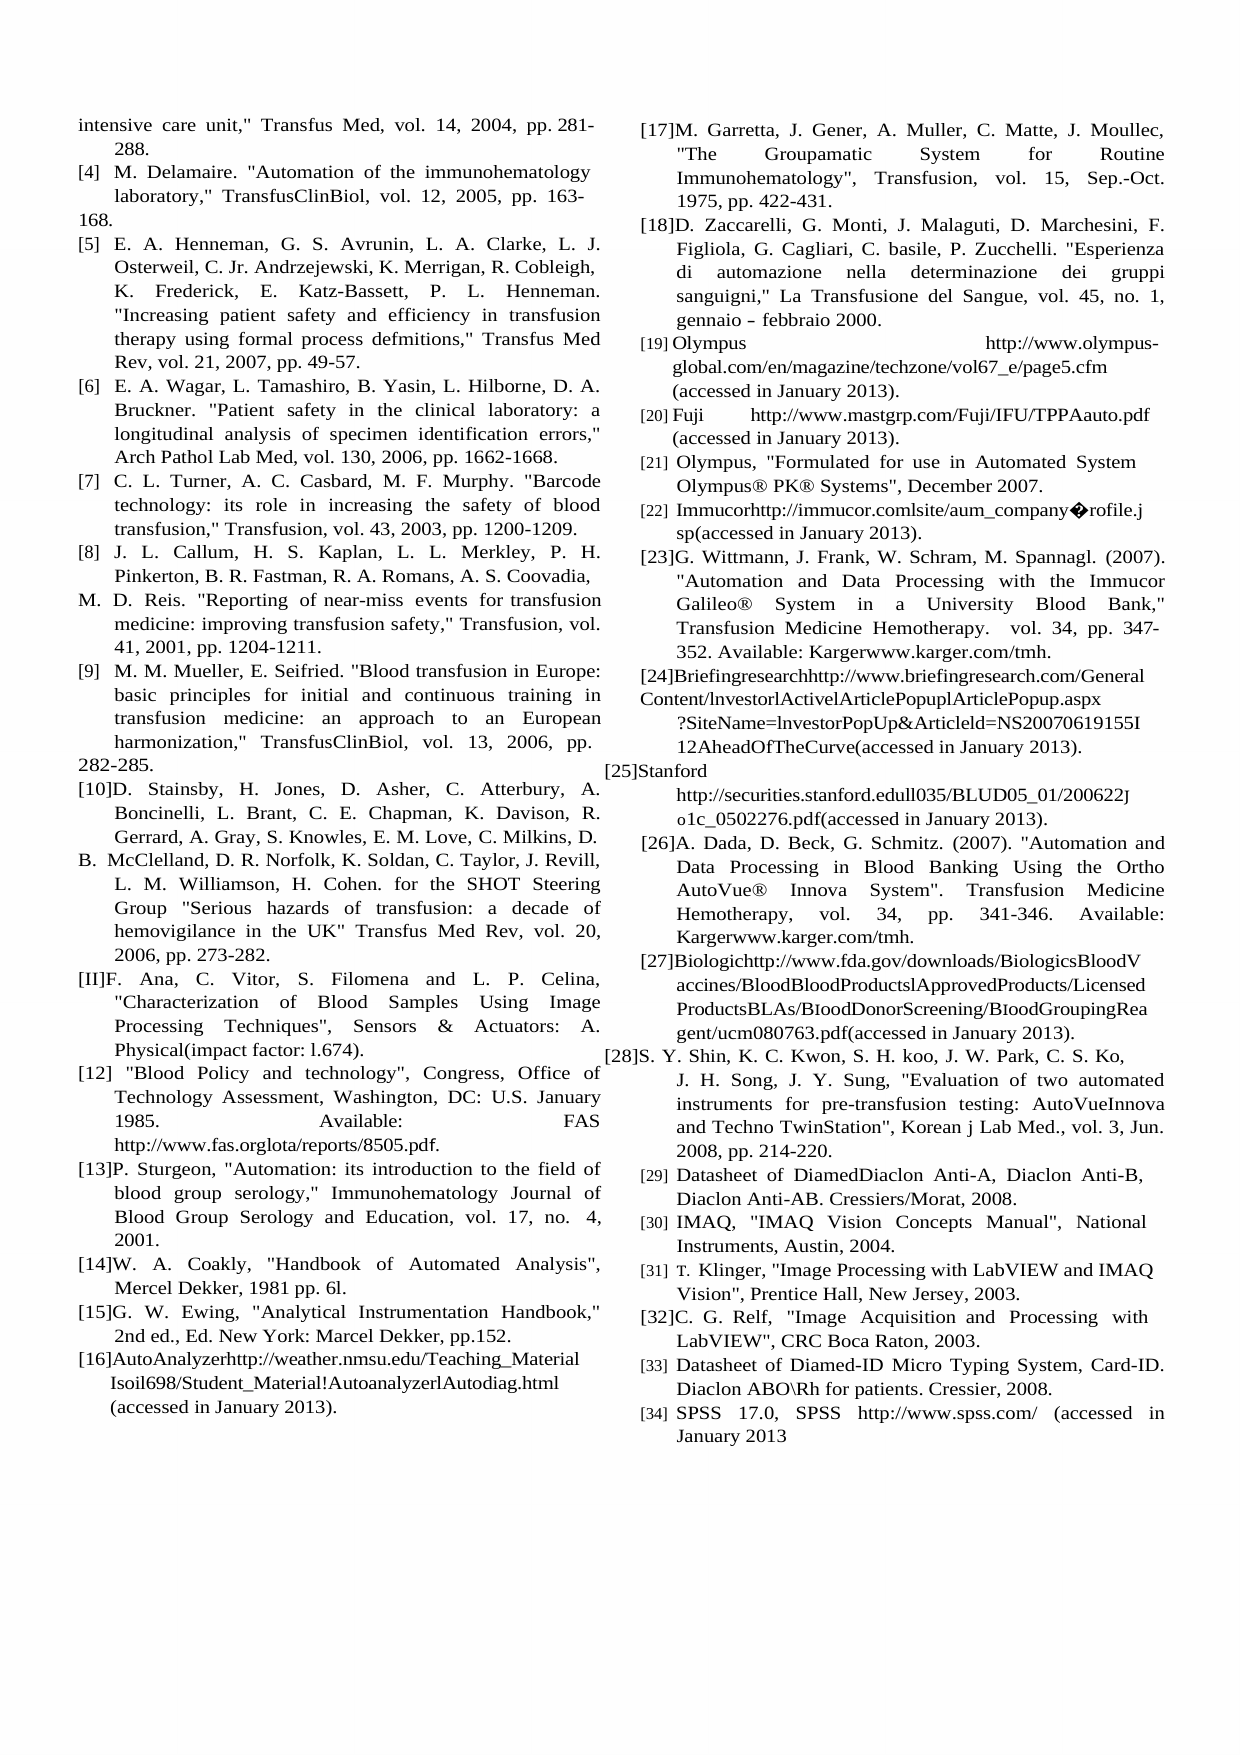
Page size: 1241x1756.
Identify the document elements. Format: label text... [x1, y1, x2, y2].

text [25]Stanford [619, 760, 1181, 781]
text [II]F. Ana, C. Vitor, S. Filomena and L. P. Celina, "Characterization of Blood Samples Using Image Processing Techniques", Sensors & Actuators: A. Physical(impact factor: l.674). [78, 968, 601, 1060]
text 168. [78, 209, 602, 230]
list E. A. Henneman, G. S. Avrunin, L. A. Clarke, L. J. Osterweil, C. Jr. Andrzejewski, K. Merrigan, R. Cobleigh, [78, 233, 602, 278]
list Datasheet of Diamed-ID Micro Typing System, Card-ID. Diaclon ABO\Rh for patients. Cressier, 2008. [640, 1354, 1165, 1399]
picture [0, 0, 1240, 1755]
text [18]D. Zaccarelli, G. Monti, J. Malaguti, D. Marchesini, F. Figliola, G. Cagliari, C. basile, P. Zucchelli. "Esperienza di automazione nella determinazione dei gruppi sanguigni," La Transfusione del Sangue, vol. 45, no. 1, gennaio - febbraio 2000. [640, 214, 1165, 330]
text 282-285. [78, 754, 602, 776]
list E. A. Wagar, L. Tamashiro, B. Yasin, L. Hilborne, D. A. Bruckner. "Patient safety in the clinical laboratory: a longitudinal analysis of specimen identification errors," Arch Pathol Lab Med, vol. 130, 2006, pp. 1662-1668. [78, 375, 602, 468]
list IMAQ, "IMAQ Vision Concepts Manual", National Instruments, Austin, 2004. [640, 1211, 1165, 1257]
text Content/lnvestorlActivelArticlePopuplArticlePopup.aspx [640, 688, 1181, 709]
text [16]AutoAnalyzerhttp://weather.nmsu.edu/Teaching_Material Isoil698/Student_Material!AutoanalyzerlAutodiag.html (accessed in January 2013). [78, 1348, 602, 1417]
text [27]Biologichttp://www.fda.gov/downloads/BiologicsBloodV accines/BloodBloodProductslApprovedProducts/Licensed ProductsBLAs/BIoodDonorScreening/BIoodGroupingRea gent/ucm080763.pdf(accessed in January 2013). [640, 950, 1162, 1043]
text [13]P. Sturgeon, "Automation: its introduction to the field of blood group serology," Immunohematology Journal of Blood Group Serology and Education, vol. 17, no. 4, 2001. [78, 1158, 602, 1251]
text B. McClelland, D. R. Norfolk, K. Soldan, C. Taylor, J. Revill, L. M. Williamson, H. Cohen. for the SHOT Steering Group "Serious hazards of transfusion: a decade of hemovigilance in the UK" Transfus Med Rev, vol. 20, 2006, pp. 273-282. [78, 849, 602, 966]
text [26]A. Dada, D. Beck, G. Schmitz. (2007). "Automation and Data Processing in Blood Banking Using the Ortho AutoVue® Innova System". Transfusion Medicine Hemotherapy, vol. 34, pp. 341-346. Available: Kargerwww.karger.com/tmh. [641, 832, 1165, 948]
list C. L. Turner, A. C. Casbard, M. F. Murphy. "Barcode technology: its role in increasing the safety of blood transfusion," Transfusion, vol. 43, 2003, pp. 1200-1209. [78, 470, 602, 539]
list SPSS 17.0, SPSS http://www.spss.com/ (accessed in January 2013 [640, 1402, 1165, 1447]
list Olympus http://www.olympus- global.com/en/magazine/techzone/vol67_e/page5.cfm (accessed in January 2013). [640, 332, 1165, 401]
list T. Klinger, "Image Processing with LabVIEW and IMAQ Vision", Prentice Hall, New Jersey, 2003. [640, 1259, 1165, 1304]
text K. Frederick, E. Katz-Bassett, P. L. Henneman. "Increasing patient safety and efficiency in transfusion therapy using formal process defmitions," Transfus Med Rev, vol. 21, 2007, pp. 49-57. [114, 280, 602, 373]
list Olympus, "Formulated for use in Automated System Olympus® PK® Systems", December 2007. [640, 451, 1165, 496]
text [14]W. A. Coakly, "Handbook of Automated Analysis", Mercel Dekker, 1981 pp. 6l. [78, 1253, 602, 1299]
text intensive care unit," Transfus Med, vol. 14, 2004, pp. 281-288. [78, 114, 602, 159]
text [28]S. Y. Shin, K. C. Kwon, S. H. koo, J. W. Park, C. S. Ko, [619, 1045, 1181, 1067]
text ?SiteName=lnvestorPopUp&Articleld=NS20070619155I 12AheadOfTheCurve(accessed in January 2013). [676, 712, 1181, 757]
text M. D. Reis. "Reporting of near-miss events for transfusion medicine: improving transfusion safety," Transfusion, vol. 41, 2001, pp. 1204-1211. [78, 589, 602, 658]
text http://securities.stanford.edull035/BLUD05_01/200622J o1c_0502276.pdf(accessed in January 2013). [676, 784, 1181, 829]
list Datasheet of DiamedDiaclon Anti-A, Diaclon Anti-B, Diaclon Anti-AB. Cressiers/Morat, 2008. [640, 1164, 1165, 1209]
text [17]M. Garretta, J. Gener, A. Muller, C. Matte, J. Moullec, "The Groupamatic System for Routine Immunohematology", Transfusion, vol. 15, Sep.-Oct. 1975, pp. 422-431. [640, 119, 1165, 212]
list J. L. Callum, H. S. Kaplan, L. L. Merkley, P. H. Pinkerton, B. R. Fastman, R. A. Romans, A. S. Coovadia, [78, 541, 602, 587]
list Fuji http://www.mastgrp.com/Fuji/IFU/TPPAauto.pdf (accessed in January 2013). [640, 403, 1165, 449]
text [32]C. G. Relf, "Image Acquisition and Processing with LabVIEW", CRC Boca Raton, 2003. [640, 1306, 1181, 1352]
text [10]D. Stainsby, H. Jones, D. Asher, C. Atterbury, A. Boncinelli, L. Brant, C. E. Chapman, K. Davison, R. Gerrard, A. Gray, S. Knowles, E. M. Love, C. Milkins, D. [78, 778, 602, 847]
text [15]G. W. Ewing, "Analytical Instrumentation Handbook," 2nd ed., Ed. New York: Marcel Dekker, pp.152. [78, 1301, 601, 1346]
text [12] "Blood Policy and technology", Congress, Office of Technology Assessment, Washington, DC: U.S. January 1985. Available: FAS http://www.fas.orglota/reports/8505.pdf. [78, 1062, 602, 1156]
list Immucorhttp://immucor.comlsite/aum_company�rofile.j sp(accessed in January 2013). [640, 499, 1160, 544]
list M. Delamaire. "Automation of the immunohematology laboratory," TransfusClinBiol, vol. 12, 2005, pp. 163- [78, 161, 602, 206]
text [23]G. Wittmann, J. Frank, W. Schram, M. Spannagl. (2007). "Automation and Data Processing with the Immucor Galileo® System in a University Blood Bank," Transfusion Medicine Hemotherapy. vol. 34, pp. 347- [640, 546, 1166, 638]
text J. H. Song, J. Y. Sung, "Evaluation of two automated instruments for pre-transfusion testing: AutoVueInnova and Techno TwinStation", Korean j Lab Med., vol. 3, Jun. 2008, pp. 214-220. [676, 1069, 1165, 1162]
list M. M. Mueller, E. Seifried. "Blood transfusion in Europe: basic principles for initial and continuous training in transfusion medicine: an approach to an European harmonization," TransfusClinBiol, vol. 13, 2006, pp. [78, 660, 602, 752]
text 352. Available: Kargerwww.karger.com/tmh. [24]Briefingresearchhttp://www.briefingresearch.com/General [640, 641, 1181, 686]
